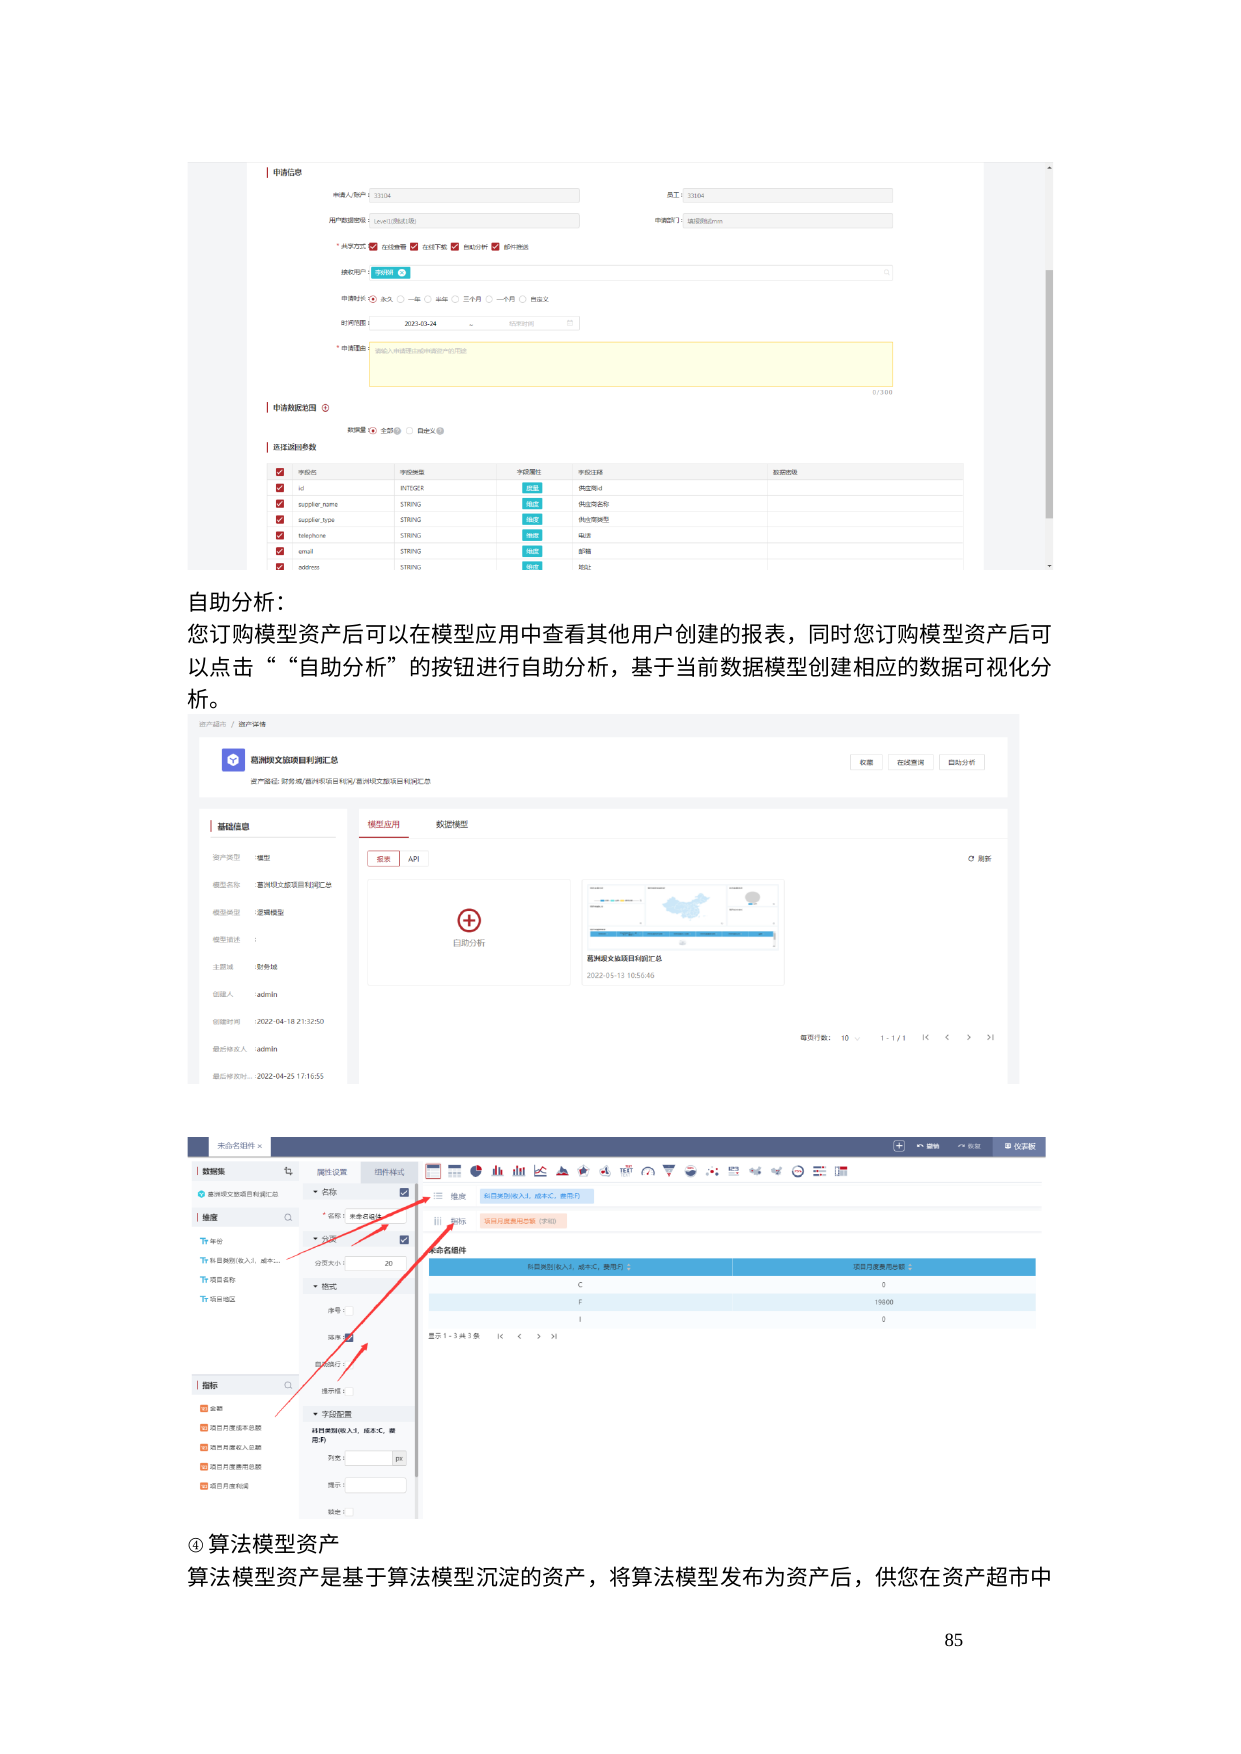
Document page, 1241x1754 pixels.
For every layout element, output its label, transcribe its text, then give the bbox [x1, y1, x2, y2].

text 自助分析： [187, 584, 1053, 617]
text ④算法模型资产 [187, 1527, 1053, 1559]
picture [187, 162, 1054, 570]
picture [187, 714, 1020, 1084]
picture [187, 1137, 1046, 1519]
text 您订购模型资产后可以在模型应用中查看其他用户创建的报表，同时您订购模型资产后可以点击““自助分析”的按钮进行自助分析，基于当前数据模型创建相应的数据可视化分析。 [187, 617, 1053, 714]
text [187, 1559, 1053, 1592]
